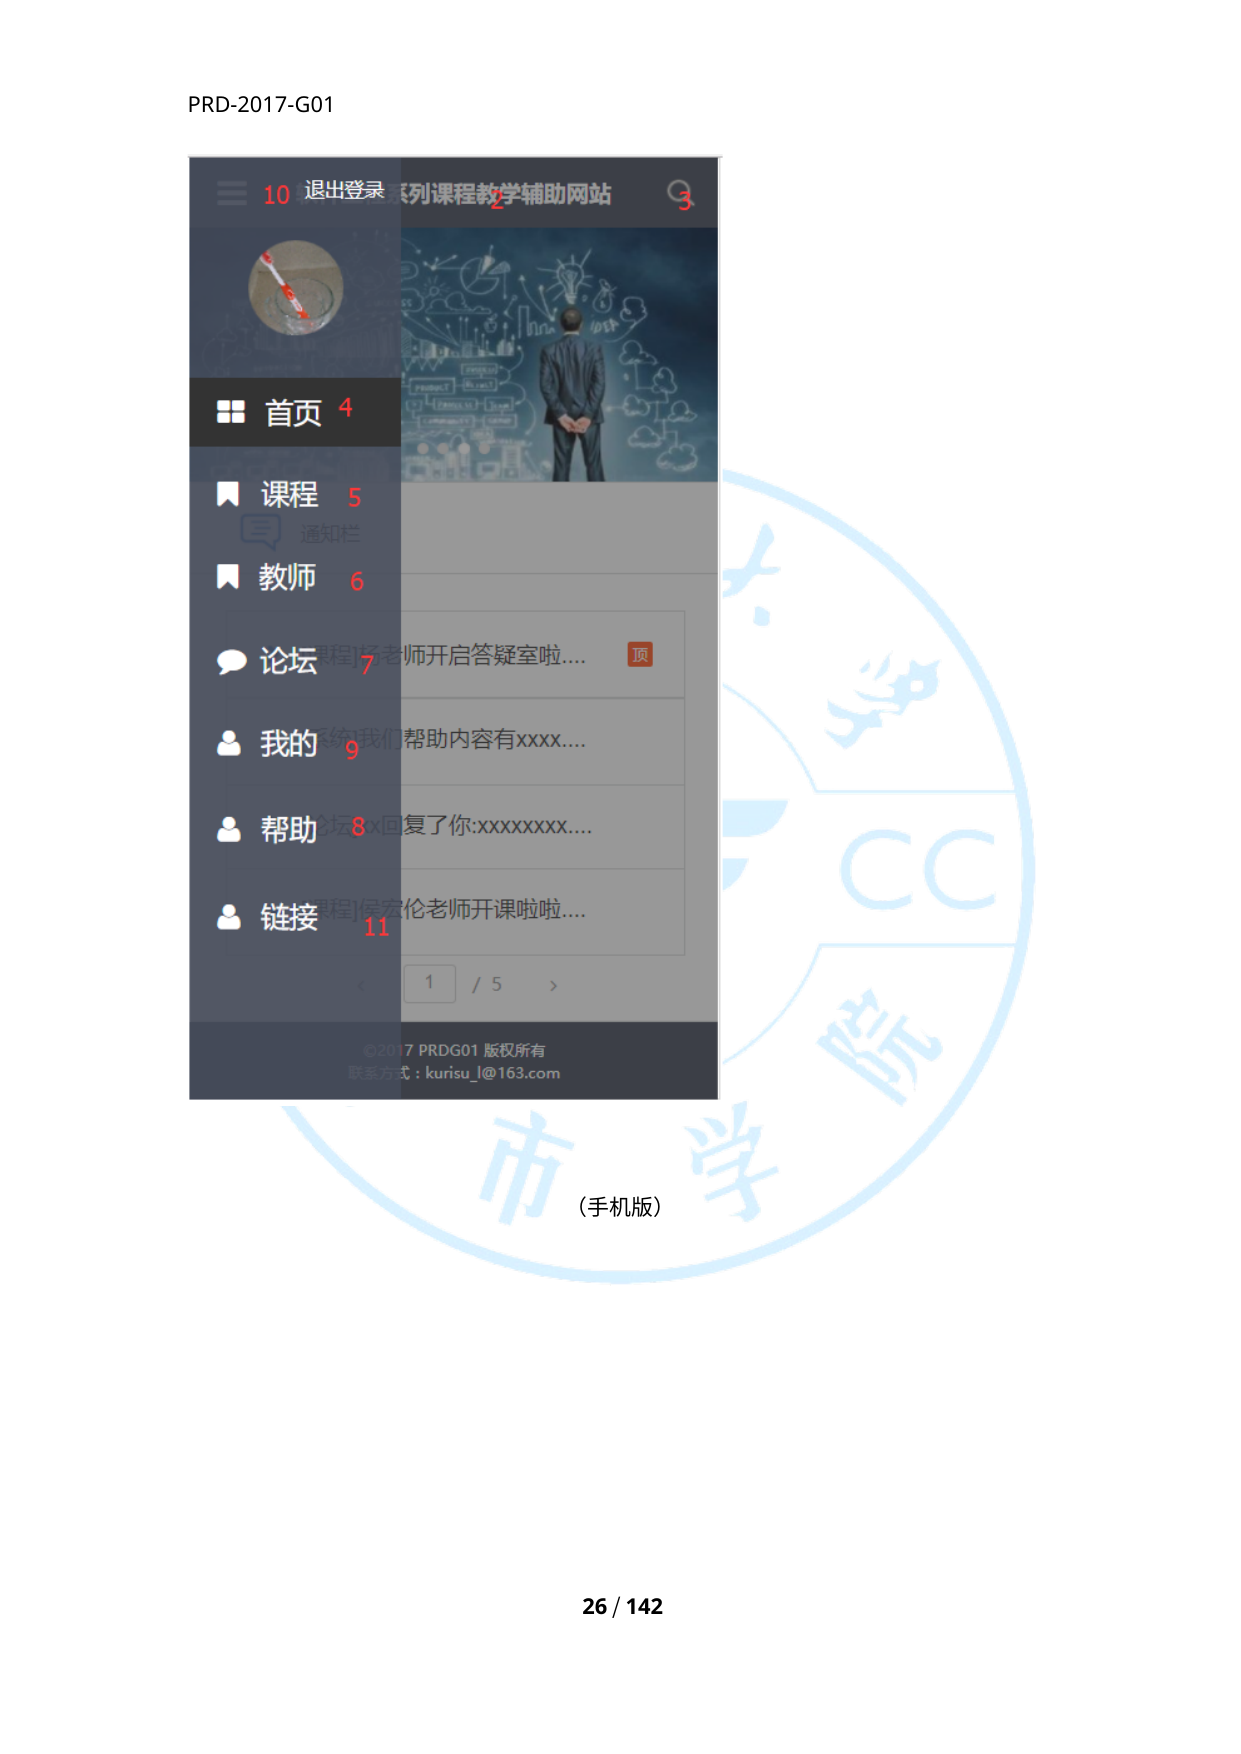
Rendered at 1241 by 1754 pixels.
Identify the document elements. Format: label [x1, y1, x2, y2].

picture [187, 154, 723, 1106]
